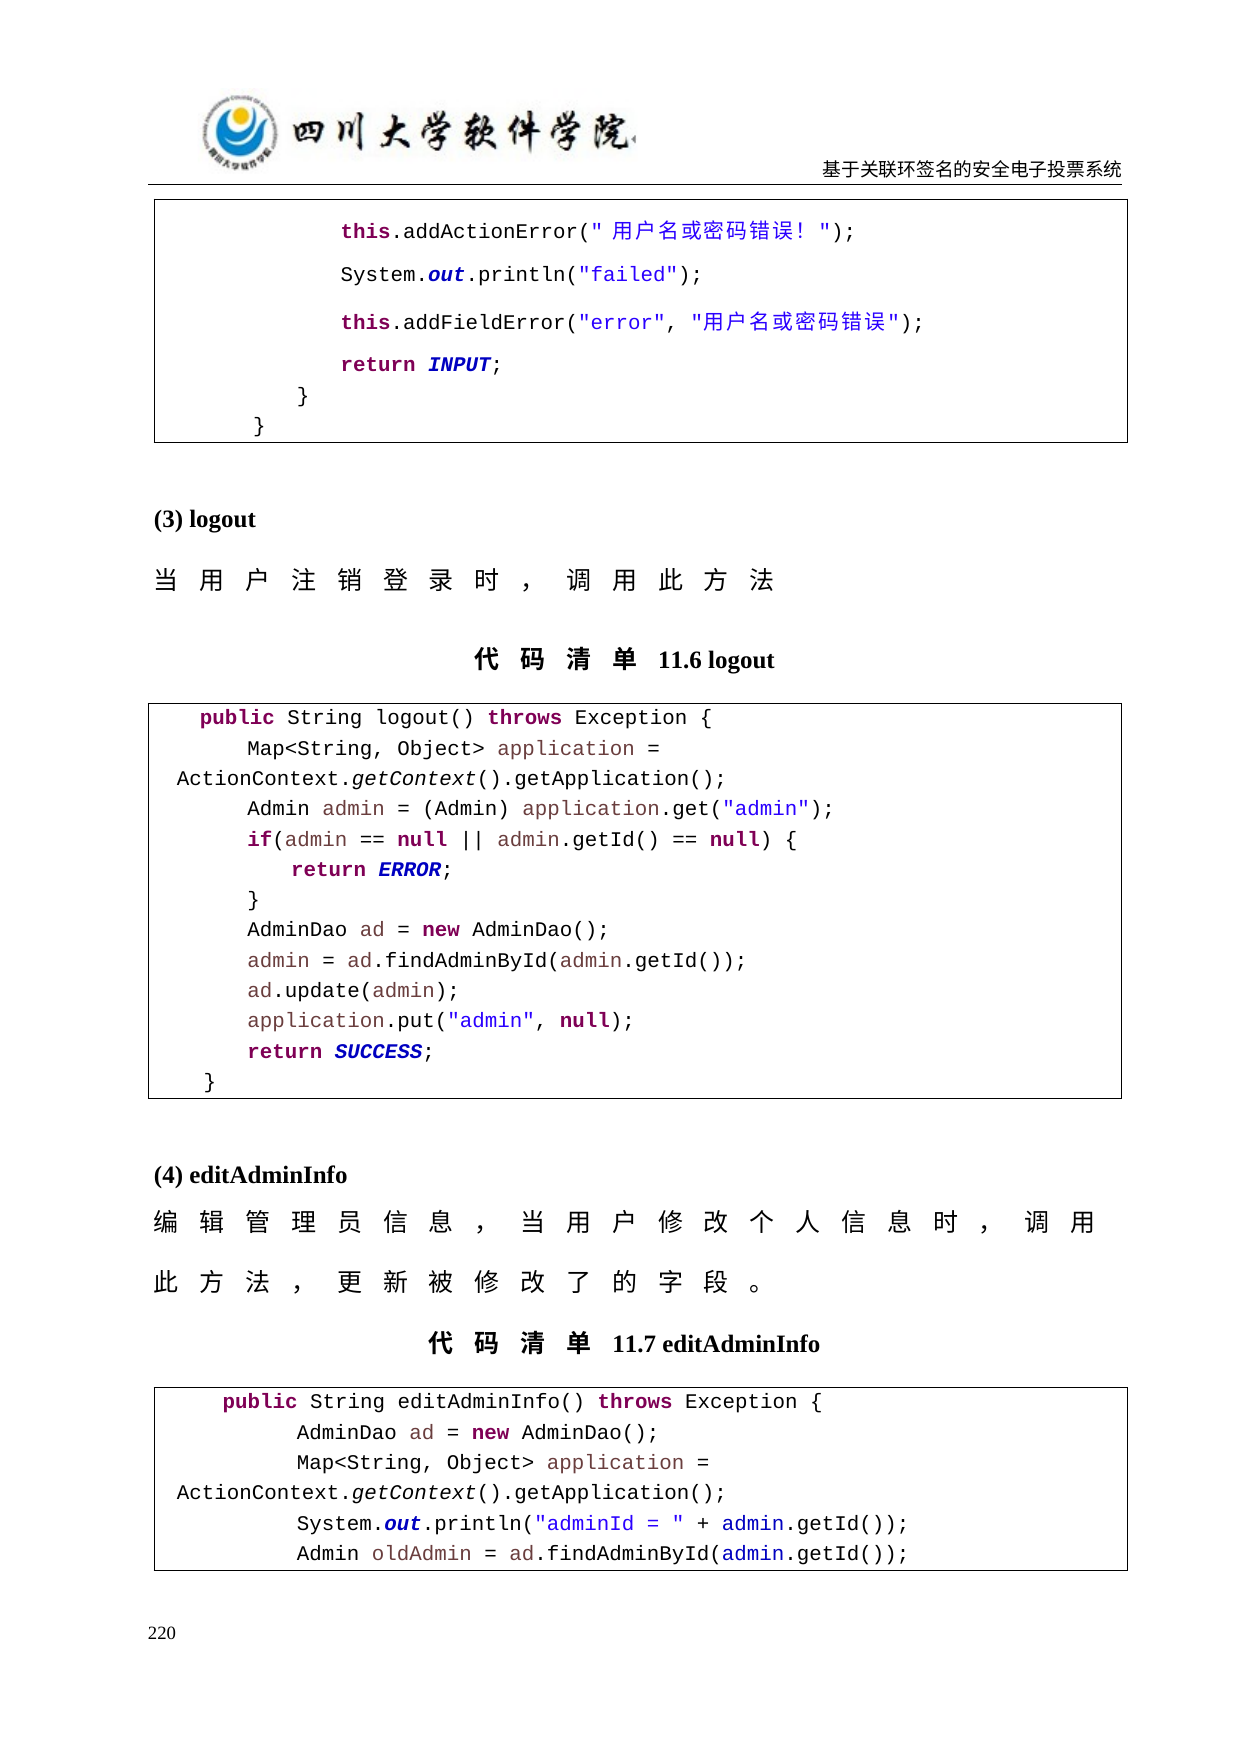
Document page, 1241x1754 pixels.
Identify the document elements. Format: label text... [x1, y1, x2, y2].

text 代码清单11.7 editAdminInfo [154, 1311, 1116, 1372]
text (3) logout [154, 504, 1116, 534]
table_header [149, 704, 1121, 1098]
picture [197, 88, 639, 177]
text (4) editAdminInfo [154, 1160, 1116, 1190]
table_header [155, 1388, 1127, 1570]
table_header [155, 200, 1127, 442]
text 代码清单11.6 logout [154, 627, 1116, 688]
text 当用户注销登录时，调用此方法 [154, 548, 1116, 609]
text 编辑管理员信息，当用户修改个人信息时，调用此方法，更新被修改了的字段。 [154, 1190, 1116, 1311]
